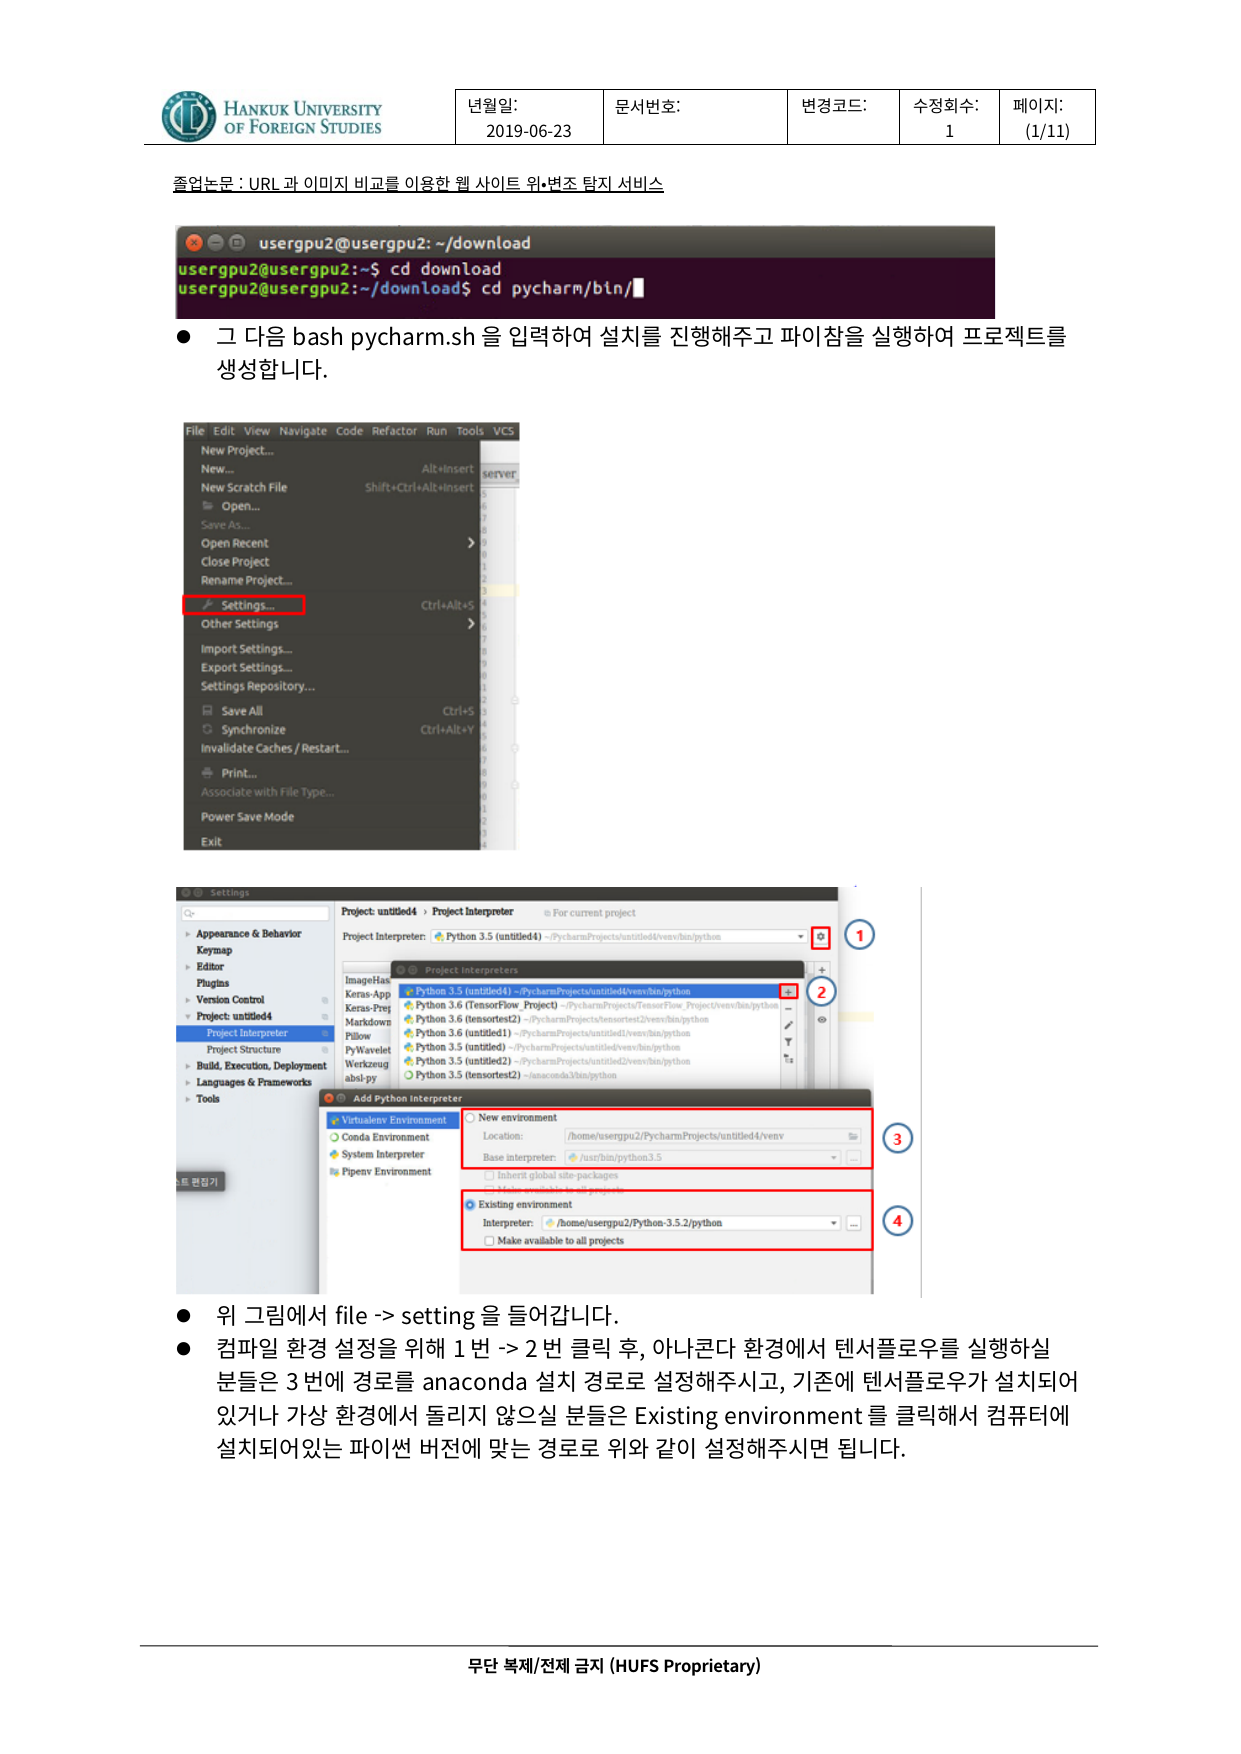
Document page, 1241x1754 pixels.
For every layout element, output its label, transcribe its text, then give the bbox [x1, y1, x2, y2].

list 그 다음 bash pycharm.sh을 입력하여 설치를 진행해주고 파이참을 실행하여 프로젝트를 생성합니다. [175, 319, 1109, 385]
picture [161, 89, 383, 143]
picture [175, 418, 922, 1298]
list 위 그림에서 file -> setting을 들어갑니다. [175, 1298, 1109, 1331]
picture [175, 225, 996, 319]
list 컴파일 환경 설정을 위해 1번 -> 2번 클릭 후, 아나콘다 환경에서 텐서플로우를 실행하실 분들은 3번에 경로를 anaconda 설치 경로로 설정해주시고, 기존에 텐서플로우가 설치되어 있거나 가상 환경에서 돌리지 않으실 분들은 Existing environment를 클릭해서 컴퓨터에 설치되어있는 파이썬 버전에 맞는 경로로 위와 같이 설정해주시면 됩니다. [175, 1331, 1109, 1464]
